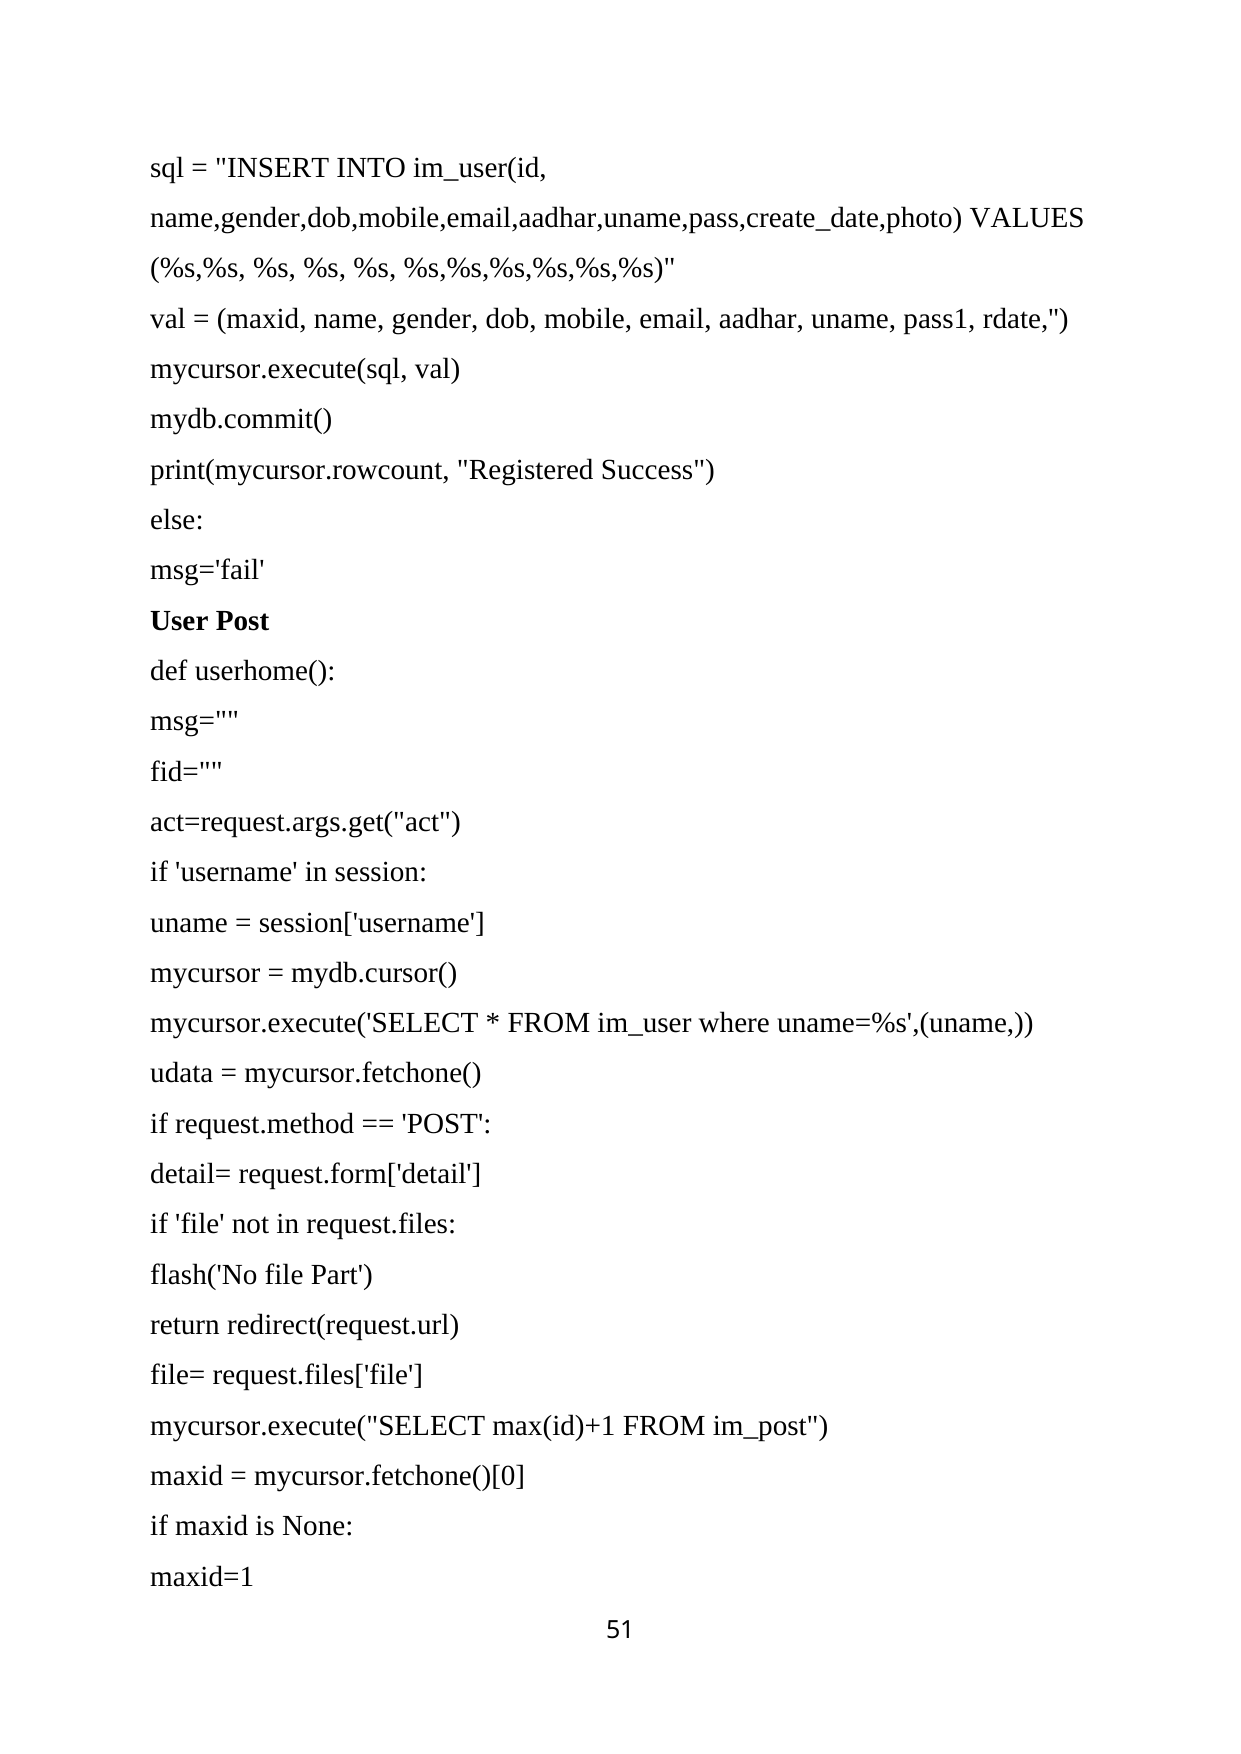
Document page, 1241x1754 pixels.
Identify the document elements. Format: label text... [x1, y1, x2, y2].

text def userhome(): [150, 653, 1090, 687]
text if maxid is None: [150, 1508, 1090, 1542]
text maxid=1 [150, 1559, 1090, 1592]
text mycursor.execute(sql, val) [150, 351, 1090, 385]
text maxid = mycursor.fetchone()[0] [150, 1458, 1090, 1492]
text fid="" [150, 754, 1090, 787]
text if 'file' not in request.files: [150, 1207, 1090, 1240]
text val = (maxid, name, gender, dob, mobile, email, aadhar, uname, pass1, rdate,'') [150, 301, 1090, 334]
text detail= request.form['detail'] [150, 1156, 1090, 1190]
text mycursor.execute('SELECT * FROM im_user where uname=%s',(uname,)) [150, 1005, 1090, 1039]
text udata = mycursor.fetchone() [150, 1056, 1090, 1089]
text User Post [150, 603, 1090, 636]
text sql = "INSERT INTO im_user(id, name,gender,dob,mobile,email,aadhar,uname,pass,create_date,photo) VALUES (%s,%s, %s, %s, %s, %s,%s,%s,%s,%s,%s)" [150, 150, 1090, 284]
text uname = session['username'] [150, 905, 1090, 938]
text mycursor = mydb.cursor() [150, 955, 1090, 988]
text return redirect(request.url) [150, 1307, 1090, 1341]
text msg="" [150, 703, 1090, 737]
text mydb.commit() [150, 402, 1090, 435]
text if 'username' in session: [150, 854, 1090, 888]
text if request.method == 'POST': [150, 1106, 1090, 1139]
text act=request.args.get("act") [150, 804, 1090, 838]
text msg='fail' [150, 552, 1090, 586]
text else: [150, 502, 1090, 536]
text print(mycursor.rowcount, "Registered Success") [150, 452, 1090, 485]
text file= request.files['file'] [150, 1357, 1090, 1391]
text mycursor.execute("SELECT max(id)+1 FROM im_post") [150, 1408, 1090, 1441]
text flash('No file Part') [150, 1257, 1090, 1290]
